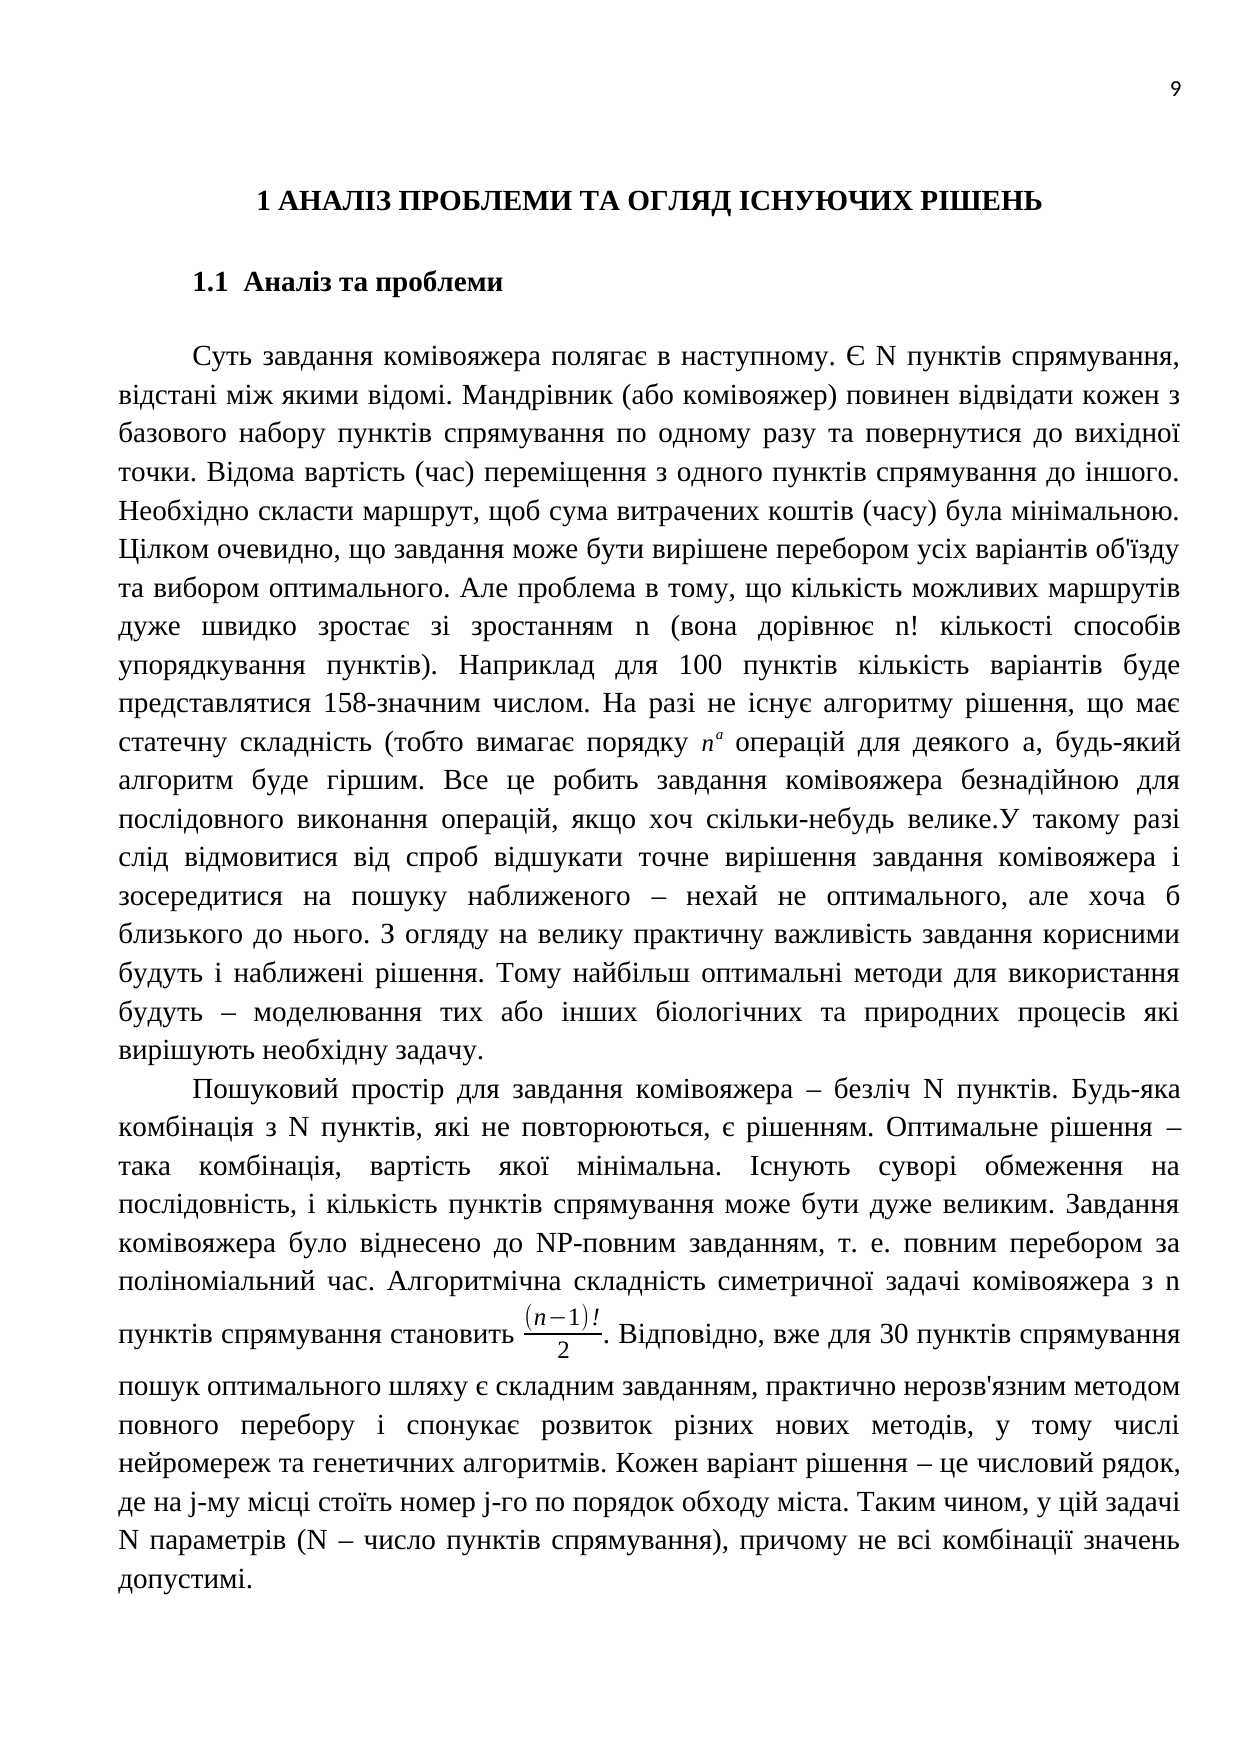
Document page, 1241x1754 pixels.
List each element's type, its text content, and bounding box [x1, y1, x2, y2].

text Пошуковий простір для завдання комівояжера – безліч N пунктів. Будь-яка комбінація з N пунктів, які не повторюються, є рішенням. Оптимальне рішення – така комбінація, вартість якої мінімальна. Існують суворі обмеження на послідовність, і кількість пунктів спрямування може бути дуже великим. Завдання комівояжера було віднесено до NP-повним завданням, т. е. повним перебором за поліноміальний час. Алгоритмічна складність симетричної задачі комівояжера з n пунктів спрямування становить . Відповідно, вже для 30 пунктів спрямування пошук оптимального шляху є складним завданням, практично нерозв'язним методом повного перебору і спонукає розвиток різних нових методів, у тому числі нейромереж та генетичних алгоритмів. Кожен варіант рішення – це числовий рядок, де на j-му місці стоїть номер j-го по порядок обходу міста. Таким чином, у цій задачі N параметрів (N – число пунктів спрямування), причому не всі комбінації значень допустимі. [118, 1071, 1181, 1594]
text Суть завдання комівояжера полягає в наступному. Є N пунктів спрямування, відстані між якими відомі. Мандрівник (або комівояжер) повинен відвідати кожен з базового набору пунктів спрямування по одному разу та повернутися до вихідної точки. Відома вартість (час) переміщення з одного пунктів спрямування до іншого. Необхідно скласти маршрут, щоб сума витрачених коштів (часу) була мінімальною. Цілком очевидно, що завдання може бути вирішене перебором усіх варіантів об'їзду та вибором оптимального. Але проблема в тому, що кількість можливих маршрутів дуже швидко зростає зі зростанням n (вона дорівнює n! кількості способів упорядкування пунктів). Наприклад для 100 пунктів кількість варіантів буде представлятися 158-значним числом. На разі не існує алгоритму рішення, що має статечну складність (тобто вимагає порядку операцій для деякого a, будь-який алгоритм буде гіршим. Все це робить завдання комівояжера безнадійною для послідовного виконання операцій, якщо хоч скільки-небудь велике.У такому разі слід відмовитися від спроб відшукати точне вирішення завдання комівояжера і зосередитися на пошуку наближеного – нехай не оптимального, але хоча б близького до нього. З огляду на велику практичну важливість завдання корисними будуть і наближені рішення. Тому найбільш оптимальні методи для використання будуть – моделювання тих або інших біологічних та природних процесів які вирішують необхідну задачу. [118, 338, 1181, 1066]
text Аналіз та проблеми [118, 264, 1181, 297]
text АНАЛІЗ ПРОБЛЕМИ ТА ОГЛЯД ІСНУЮЧИХ РІШЕНЬ [118, 183, 1181, 216]
